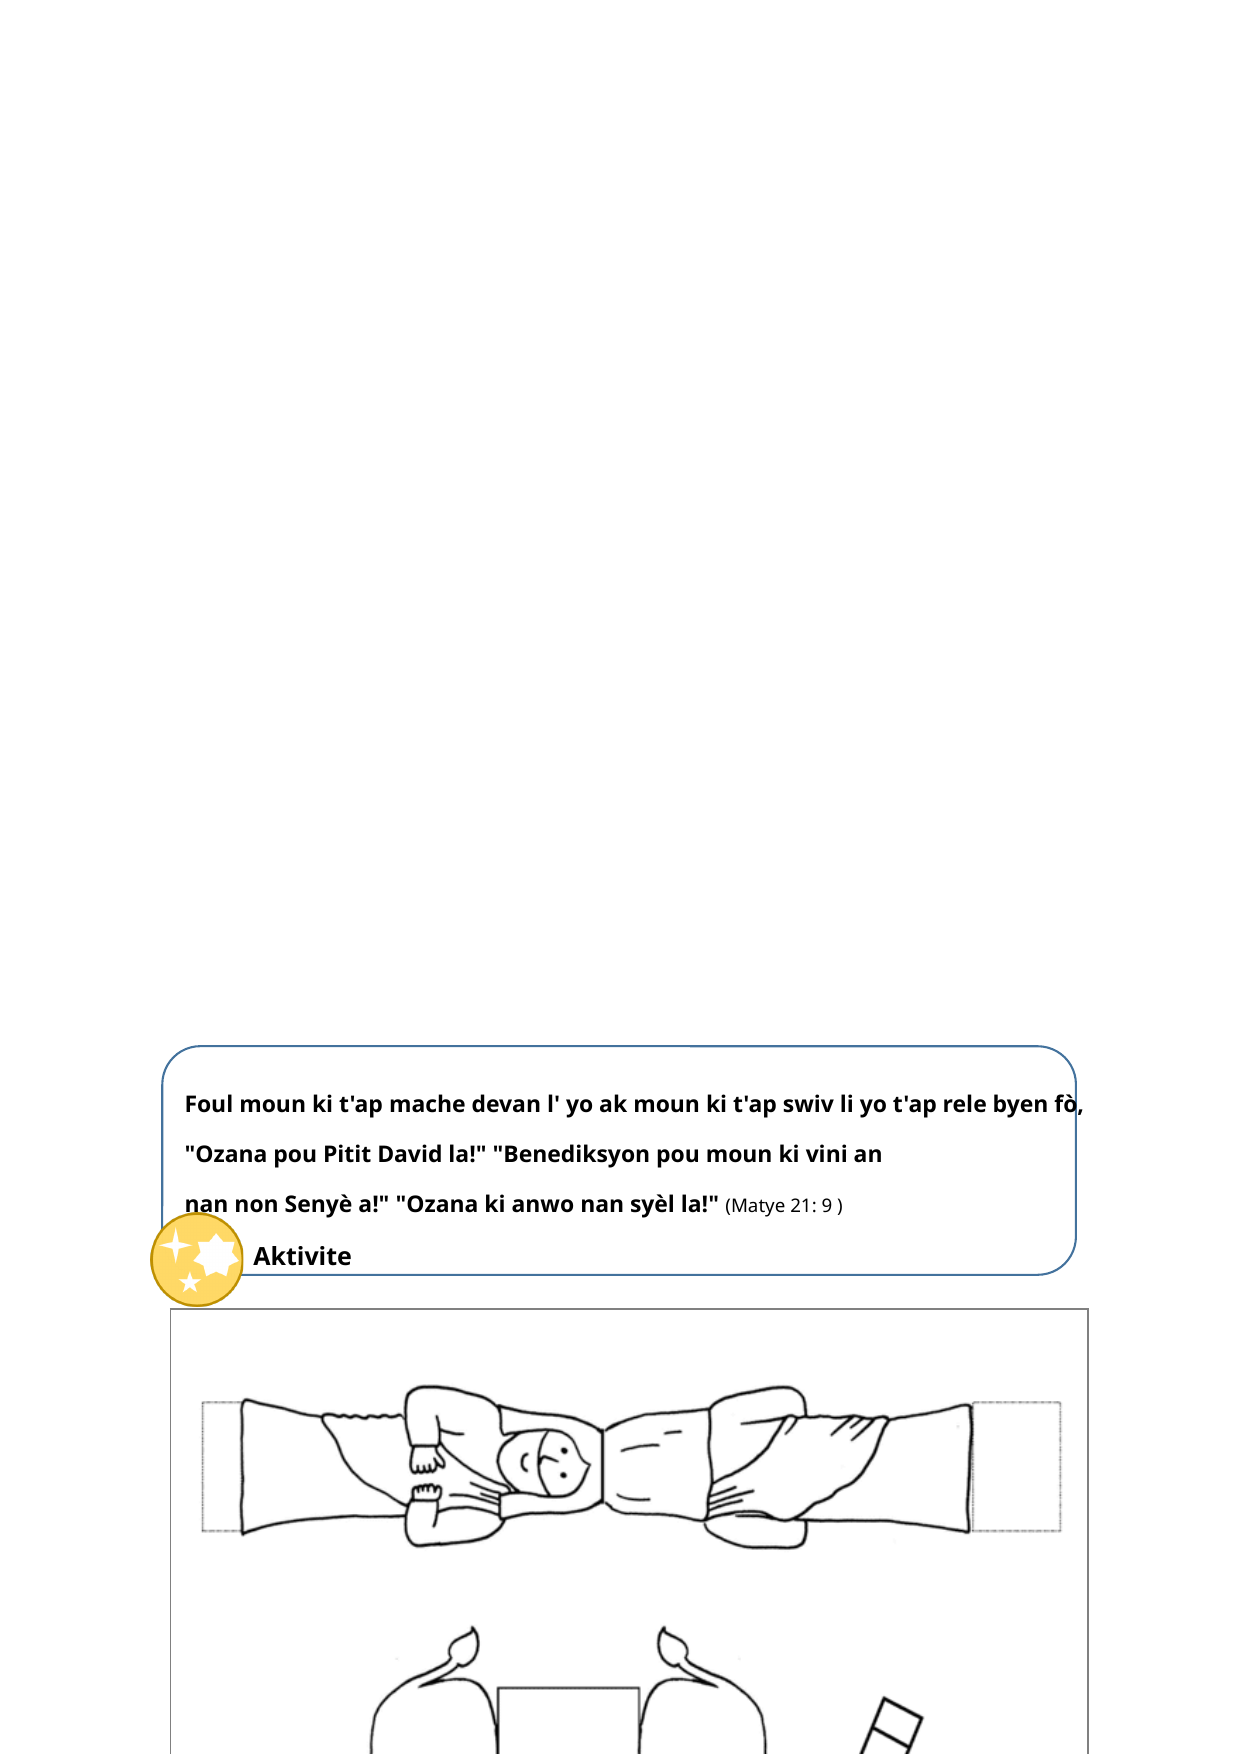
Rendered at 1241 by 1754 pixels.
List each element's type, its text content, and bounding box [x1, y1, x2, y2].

picture [171, 1310, 1087, 1754]
text Aktivite [244, 1239, 1090, 1273]
text nan non Senyè a!" "Ozana ki anwo nan syèl la!" (Matye 21: 9 ) [150, 1188, 1090, 1220]
text Foul moun ki t'ap mache devan l' yo ak moun ki t'ap swiv li yo t'ap rele byen fò, [150, 1088, 1090, 1119]
picture [150, 1212, 244, 1307]
text "Ozana pou Pitit David la!" "Benediksyon pou moun ki vini an [150, 1138, 1090, 1169]
